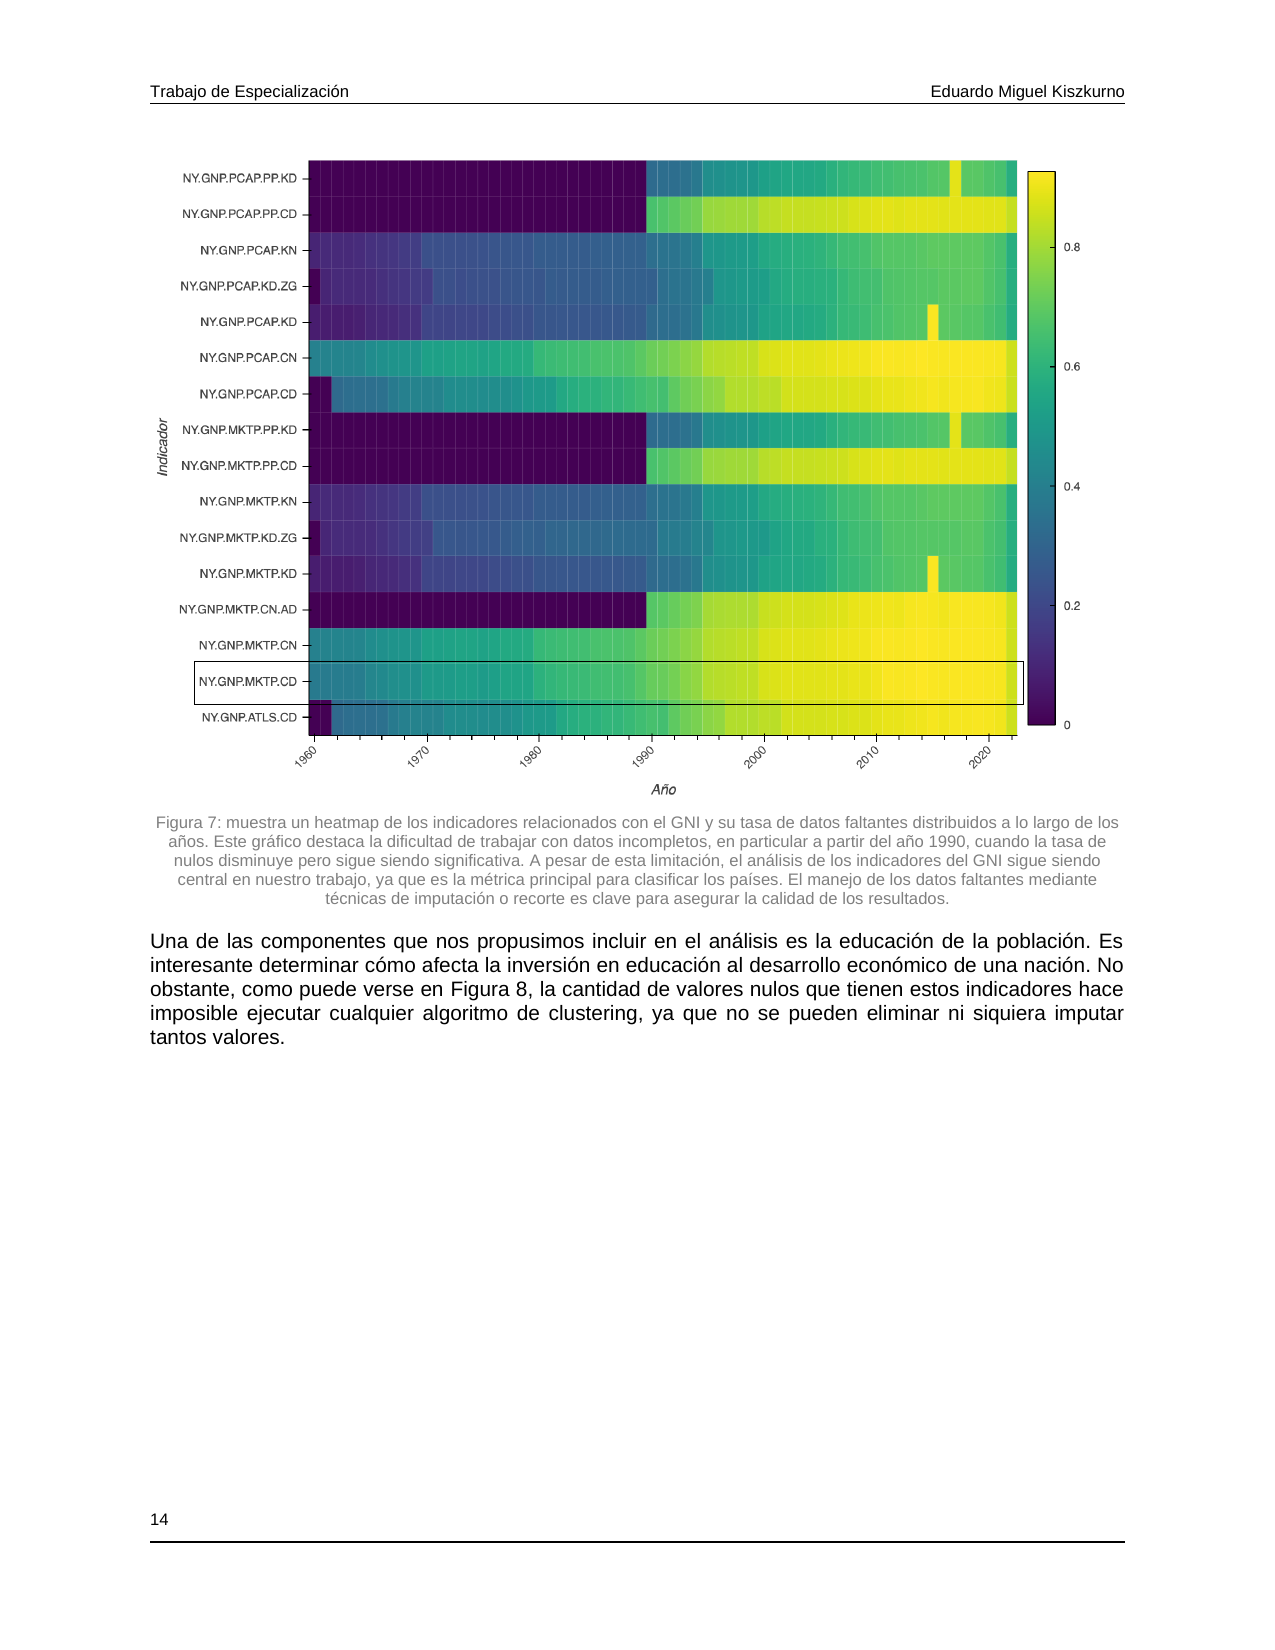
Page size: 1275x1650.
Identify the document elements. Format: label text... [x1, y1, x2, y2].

text Figura : muestra un heatmap de los indicadores relacionados con el GNI y su tasa de datos faltantes distribuidos a lo largo de los años. Este gráfico destaca la dificultad de trabajar con datos incompletos, en particular a partir del año 1990, cuando la tasa de nulos disminuye pero sigue siendo significativa. A pesar de esta limitación, el análisis de los indicadores del GNI sigue siendo central en nuestro trabajo, ya que es la métrica principal para clasificar los países. El manejo de los datos faltantes mediante técnicas de imputación o recorte es clave para asegurar la calidad de los resultados. [150, 812, 1125, 908]
text Una de las componentes que nos propusimos incluir en el análisis es la educación de la población. Es interesante determinar cómo afecta la inversión en educación al desarrollo económico de una nación. No obstante, como puede verse en Figura 8, la cantidad de valores nulos que tienen estos indicadores hace imposible ejecutar cualquier algoritmo de clustering, ya que no se pueden eliminar ni siquiera imputar tantos valores. [150, 929, 1125, 1049]
picture [150, 150, 1125, 800]
